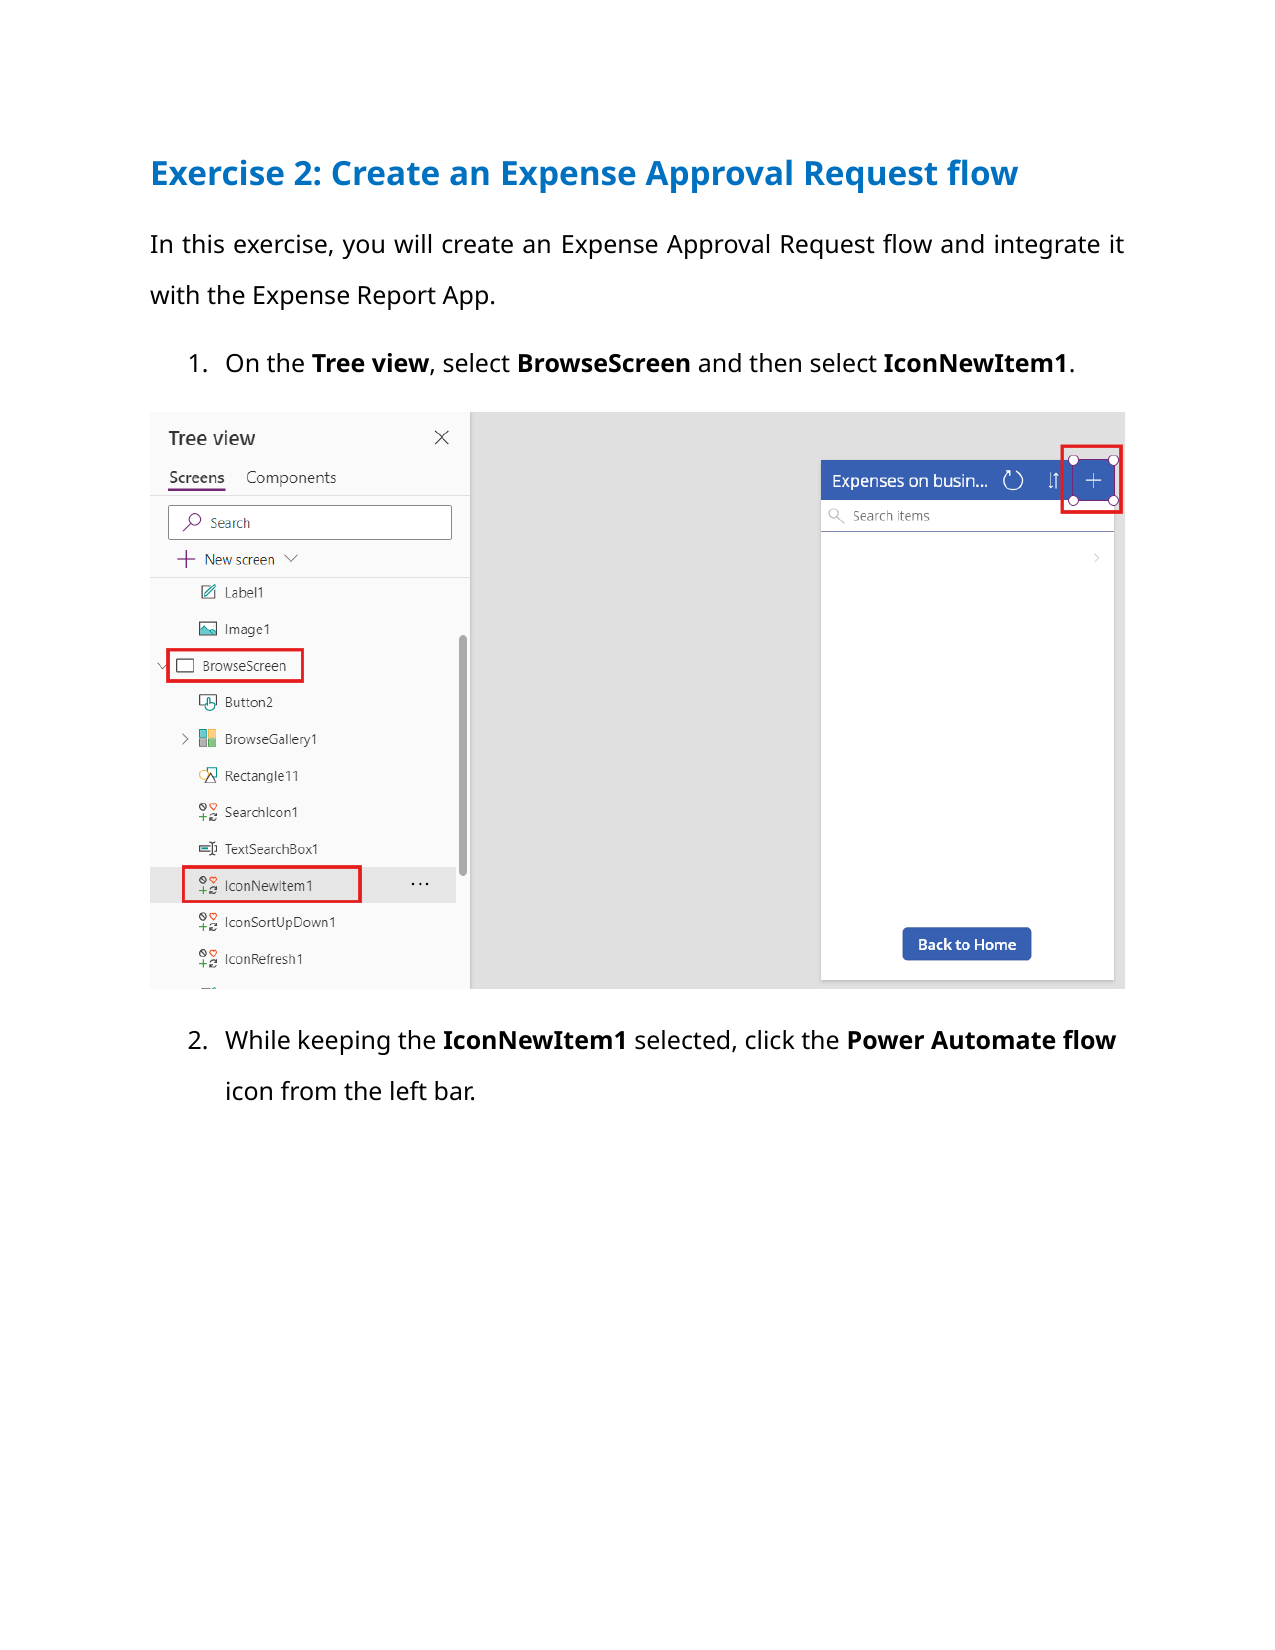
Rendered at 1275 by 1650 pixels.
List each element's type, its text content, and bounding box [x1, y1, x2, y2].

picture [150, 412, 1125, 989]
subtitle Exercise 2: Create an Expense Approval Request flow [150, 150, 1125, 195]
text In this exercise, you will create an Expense Approval Request flow and integrate it with the Expense Report App. [150, 226, 1125, 312]
list While keeping the IconNewItem1 selected, click the Power Automate flow icon from the left bar. [187, 1023, 1125, 1108]
list On the Tree view, select BrowseScreen and then select IconNewItem1. [187, 345, 1125, 379]
